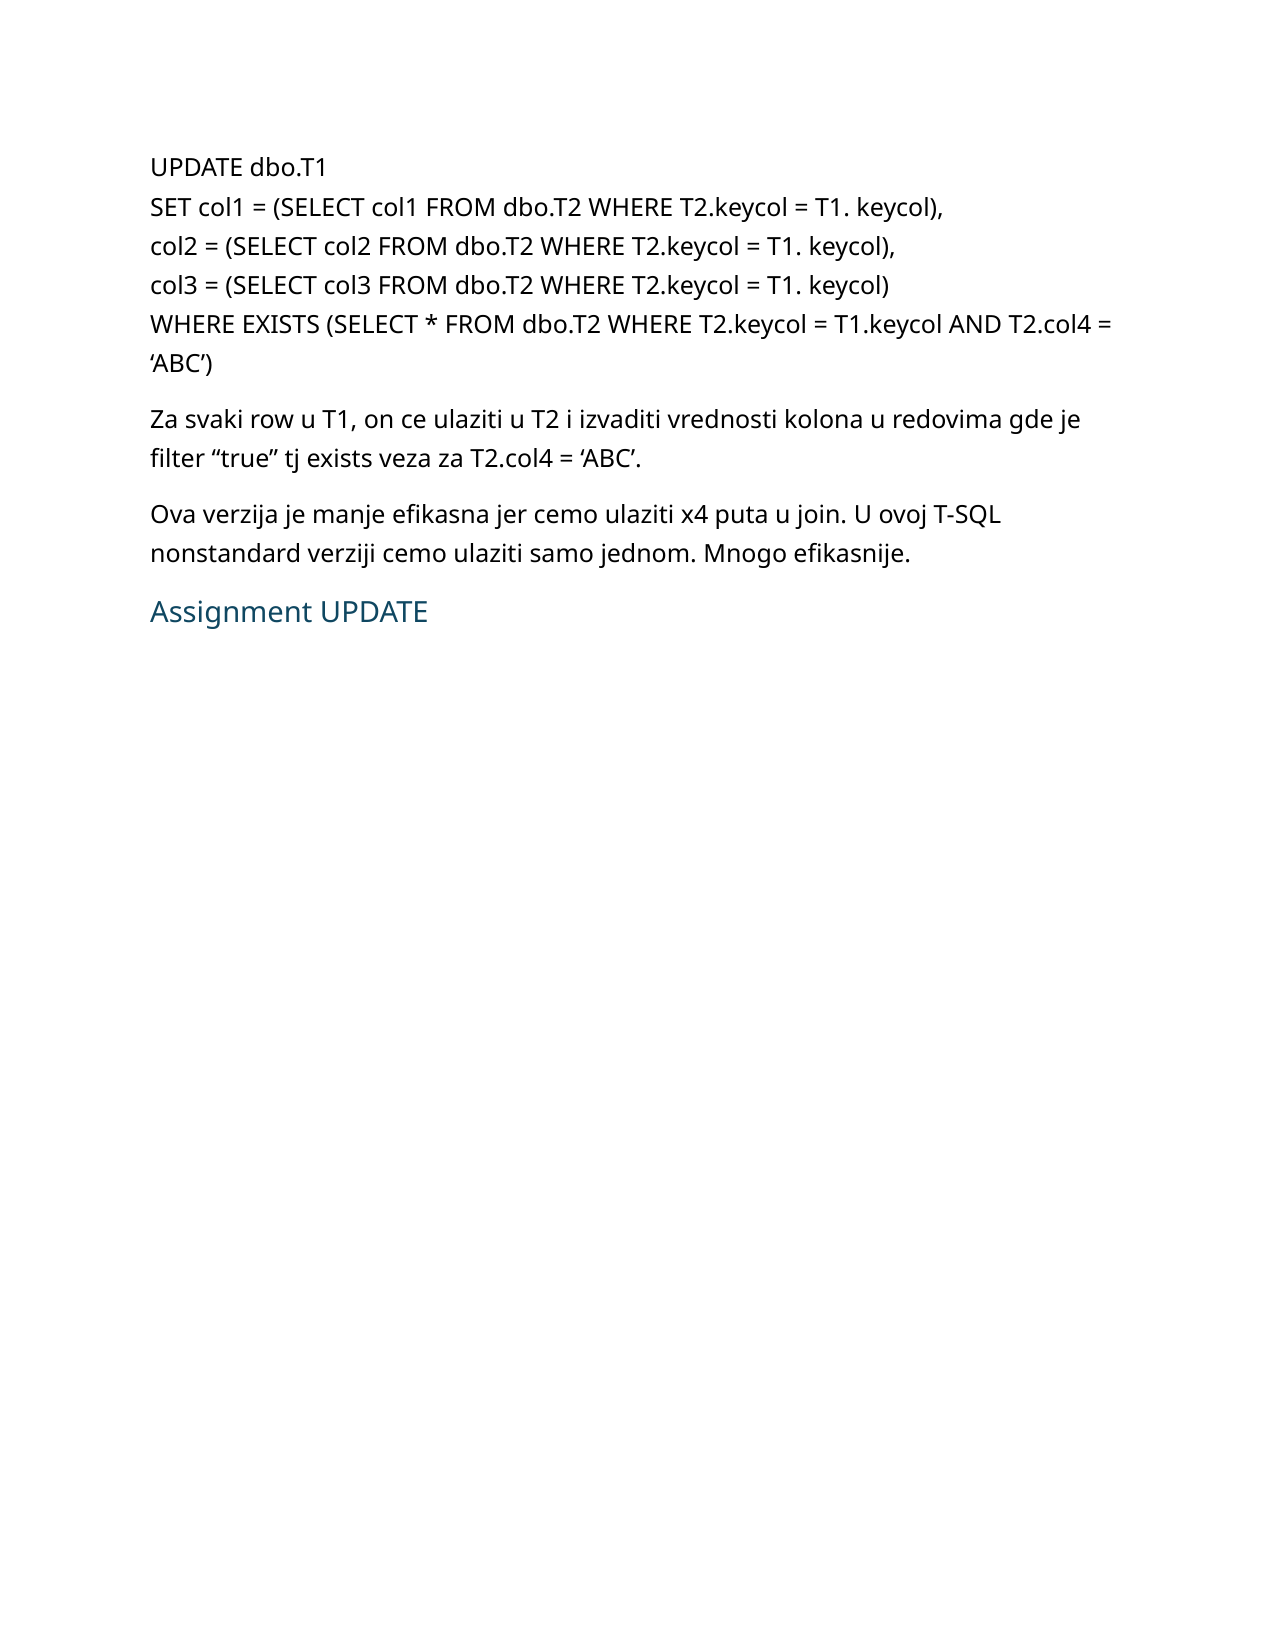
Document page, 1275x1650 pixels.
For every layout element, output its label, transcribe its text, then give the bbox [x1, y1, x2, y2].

text Za svaki row u T1, on ce ulaziti u T2 i izvaditi vrednosti kolona u redovima gde je filter “true” tj exists veza za T2.col4 = ‘ABC’. [150, 402, 1125, 475]
text UPDATE dbo.T1 SET col1 = (SELECT col1 FROM dbo.T2 WHERE T2.keycol = T1. keycol), col2 = (SELECT col2 FROM dbo.T2 WHERE T2.keycol = T1. keycol), col3 = (SELECT col3 FROM dbo.T2 WHERE T2.keycol = T1. keycol) WHERE EXISTS (SELECT * FROM dbo.T2 WHERE T2.keycol = T1.keycol AND T2.col4 = ‘ABC’) [150, 150, 1125, 380]
text Ova verzija je manje efikasna jer cemo ulaziti x4 puta u join. U ovoj T-SQL nonstandard verziji cemo ulaziti samo jednom. Mnogo efikasnije. [150, 497, 1125, 570]
subtitle Assignment UPDATE [150, 592, 1125, 631]
